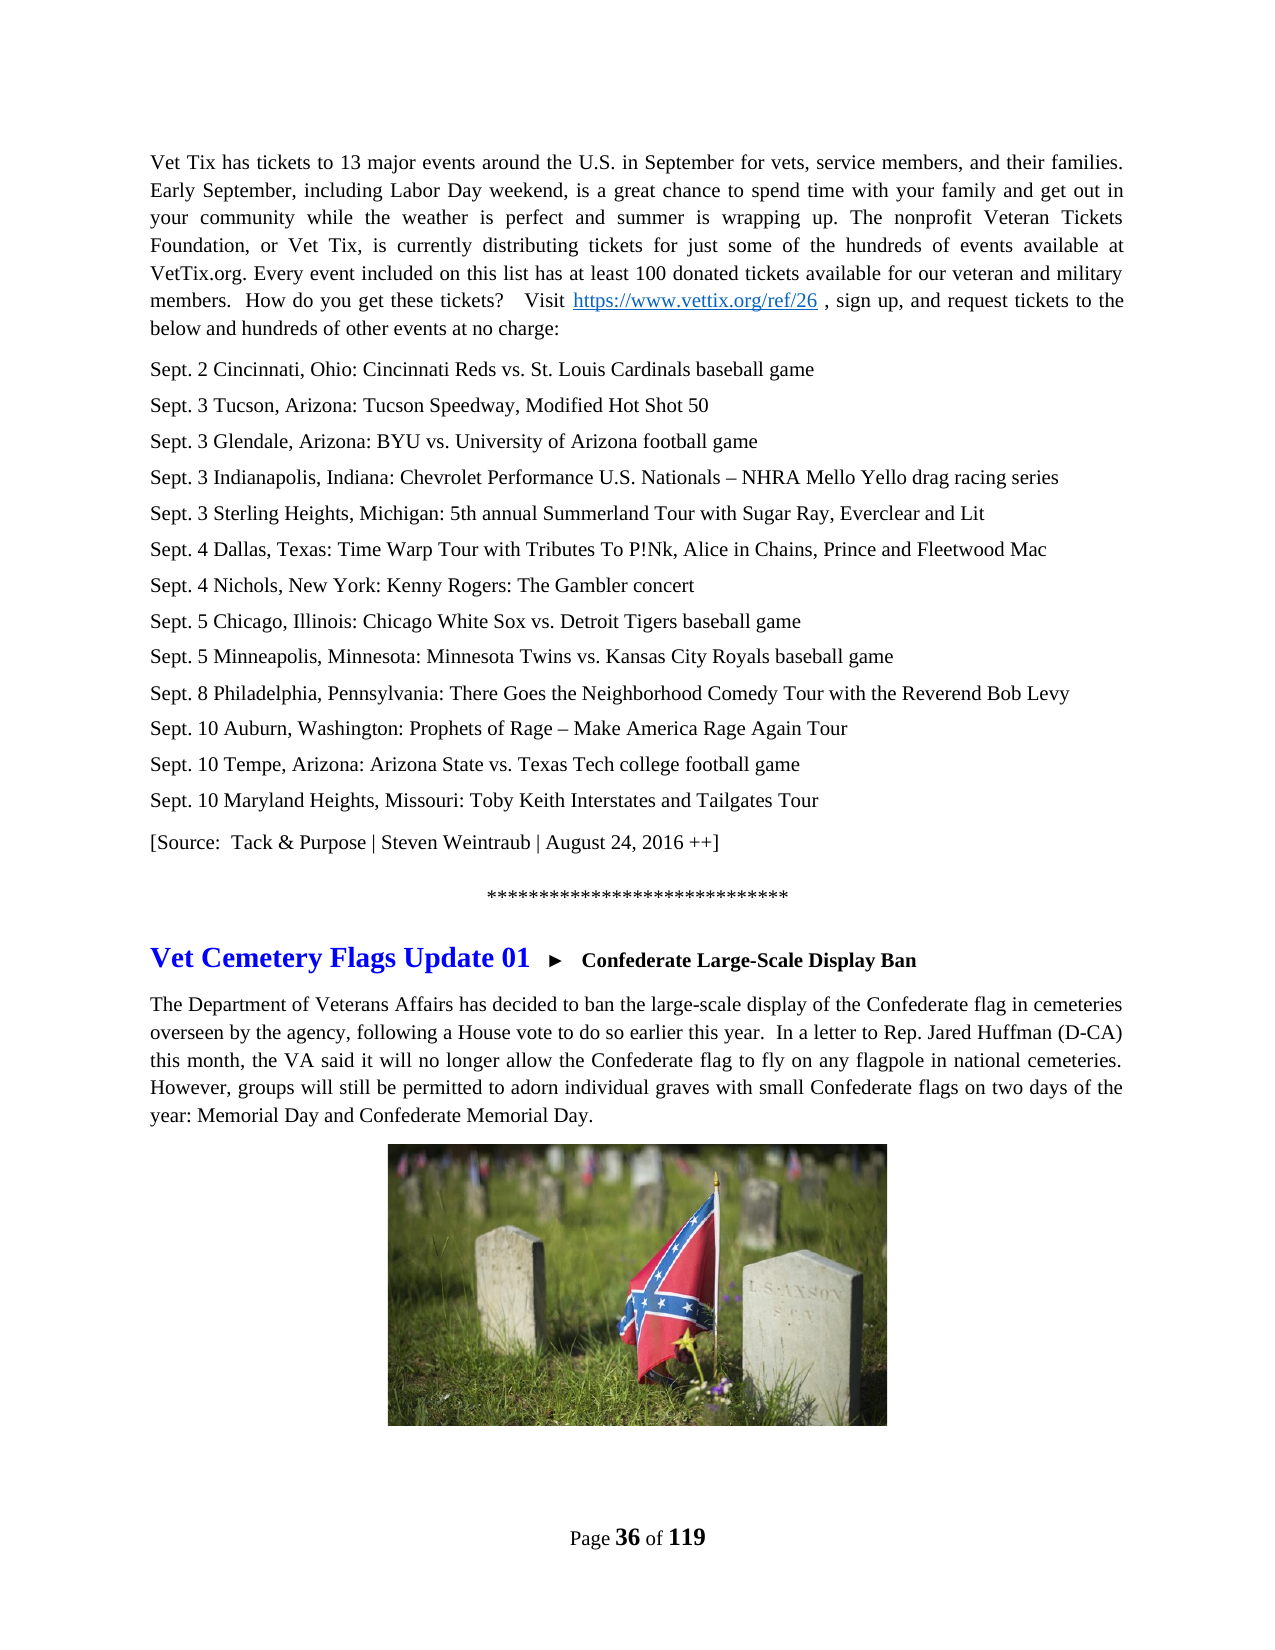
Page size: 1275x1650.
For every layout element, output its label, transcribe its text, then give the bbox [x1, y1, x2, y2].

text The Department of Veterans Affairs has decided to ban the large-scale display of the Confederate flag in cemeteries overseen by the agency, following a House vote to do so earlier this year. In a letter to Rep. Jared Huffman (D-CA) this month, the VA said it will no longer allow the Confederate flag to fly on any flagpole in national cemeteries. However, groups will still be permitted to adorn individual graves with small Confederate flags on two days of the year: Memorial Day and Confederate Memorial Day. [150, 992, 1125, 1127]
text Sept. 3 Sterling Heights, Michigan: 5th annual Summerland Tour with Sugar Ray, Everclear and Lit [150, 501, 1125, 525]
text Sept. 5 Chicago, Illinois: Chicago White Sox vs. Detroit Tigers baseball game [150, 608, 1125, 633]
picture [387, 1144, 888, 1426]
text Sept. 3 Tucson, Arizona: Tucson Speedway, Modified Hot Shot 50 [150, 393, 1125, 417]
text Sept. 2 Cincinnati, Ohio: Cincinnati Reds vs. St. Louis Cardinals baseball game [150, 357, 1125, 381]
text Sept. 4 Nichols, New York: Kenny Rogers: The Gambler concert [150, 573, 1125, 597]
text Sept. 3 Glendale, Arizona: BYU vs. University of Arizona football game [150, 429, 1125, 453]
text Sept. 10 Auburn, Washington: Prophets of Rage – Make America Rage Again Tour [150, 716, 1125, 740]
text Sept. 8 Philadelphia, Pennsylvania: There Goes the Neighborhood Comedy Tour with the Reverend Bob Levy [150, 680, 1125, 704]
text Vet Cemetery Flags Update 01 ► Confederate Large-Scale Display Ban [150, 940, 1125, 973]
text Vet Tix has tickets to 13 major events around the U.S. in September for vets, service members, and their families. Early September, including Labor Day weekend, is a great chance to spend time with your family and get out in your community while the weather is perfect and summer is wrapping up. The nonprofit Veteran Tickets Foundation, or Vet Tix, is currently distributing tickets for just some of the hundreds of events available at VetTix.org. Every event included on this list has at least 100 donated tickets available for our veteran and military members. How do you get these tickets? Visit https://www.vettix.org/ref/26 , sign up, and request tickets to the below and hundreds of other events at no charge: [150, 150, 1125, 340]
text ***************************** [150, 885, 1125, 909]
text [Source: Tack & Purpose | Steven Weintraub | August 24, 2016 ++] [150, 829, 1125, 854]
text Sept. 5 Minneapolis, Minnesota: Minnesota Twins vs. Kansas City Royals baseball game [150, 644, 1125, 668]
text Sept. 4 Dallas, Texas: Time Warp Tour with Tributes To P!Nk, Alice in Chains, Prince and Fleetwood Mac [150, 537, 1125, 561]
text Sept. 10 Tempe, Arizona: Arizona State vs. Texas Tech college football game [150, 752, 1125, 776]
text Sept. 10 Maryland Heights, Missouri: Toby Keith Interstates and Tailgates Tour [150, 788, 1125, 812]
text Sept. 3 Indianapolis, Indiana: Chevrolet Performance U.S. Nationals – NHRA Mello Yello drag racing series [150, 465, 1125, 489]
